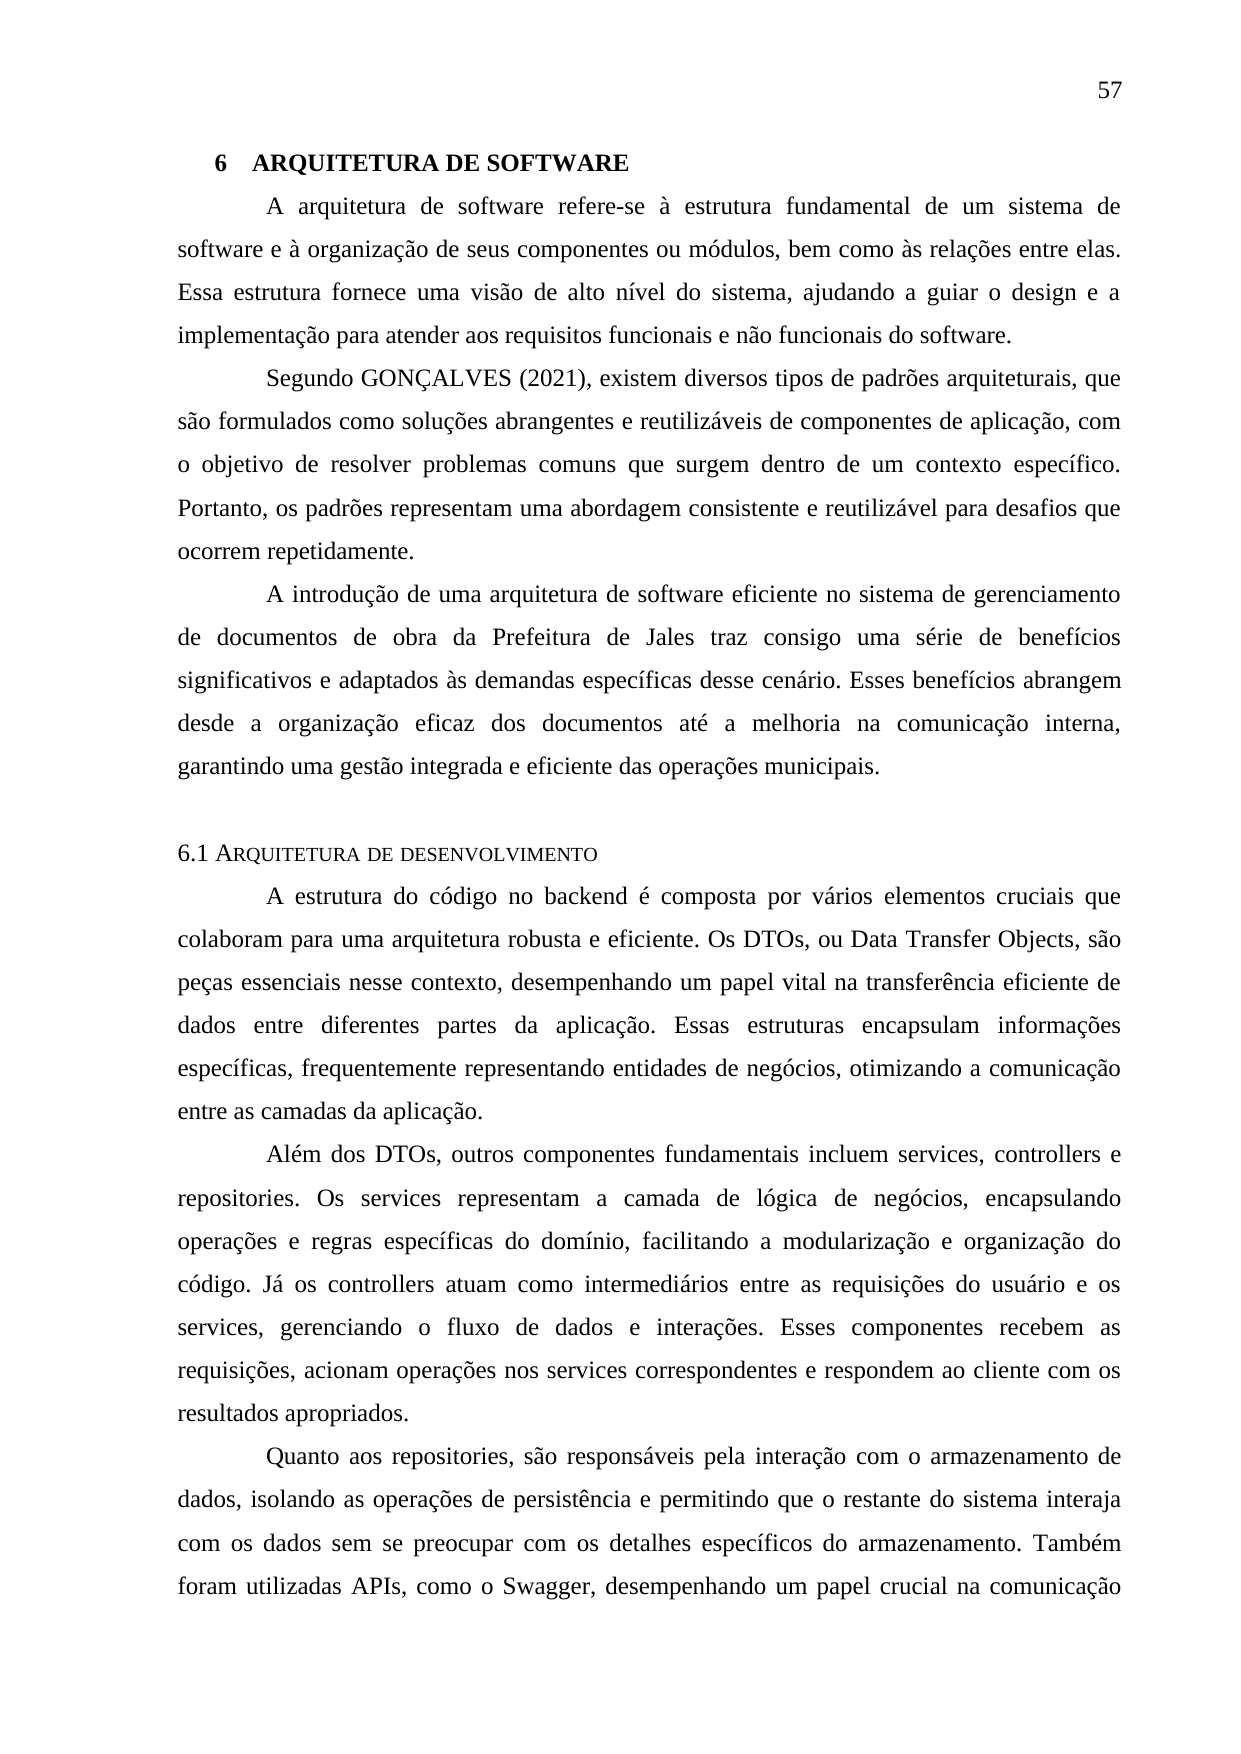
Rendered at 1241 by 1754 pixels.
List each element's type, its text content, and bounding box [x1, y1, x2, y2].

text A arquitetura de software refere-se à estrutura fundamental de um sistema de software e à organização de seus componentes ou módulos, bem como às relações entre elas. Essa estrutura fornece uma visão de alto nível do sistema, ajudando a guiar o design e a implementação para atender aos requisitos funcionais e não funcionais do software. [177, 191, 1122, 349]
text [177, 1441, 1122, 1599]
text Segundo GONÇALVES (2021), existem diversos tipos de padrões arquiteturais, que são formulados como soluções abrangentes e reutilizáveis de componentes de aplicação, com o objetivo de resolver problemas comuns que surgem dentro de um contexto específico. Portanto, os padrões representam uma abordagem consistente e reutilizável para desafios que ocorrem repetidamente. [177, 363, 1122, 564]
text Além dos DTOs, outros componentes fundamentais incluem services, controllers e repositories. Os services representam a camada de lógica de negócios, encapsulando operações e regras específicas do domínio, facilitando a modularização e organização do código. Já os controllers atuam como intermediários entre as requisições do usuário e os services, gerenciando o fluxo de dados e interações. Esses componentes recebem as requisições, acionam operações nos services correspondentes e respondem ao cliente com os resultados apropriados. [177, 1139, 1122, 1427]
subtitle ARQUITETURA DE SOFTWARE [214, 148, 1122, 176]
text A introdução de uma arquitetura de software eficiente no sistema de gerenciamento de documentos de obra da Prefeitura de Jales traz consigo uma série de benefícios significativos e adaptados às demandas específicas desse cenário. Esses benefícios abrangem desde a organização eficaz dos documentos até a melhoria na comunicação interna, garantindo uma gestão integrada e eficiente das operações municipais. [177, 579, 1122, 780]
text A estrutura do código no backend é composta por vários elementos cruciais que colaboram para uma arquitetura robusta e eficiente. Os DTOs, ou Data Transfer Objects, são peças essenciais nesse contexto, desempenhando um papel vital na transferência eficiente de dados entre diferentes partes da aplicação. Essas estruturas encapsulam informações específicas, frequentemente representando entidades de negócios, otimizando a comunicação entre as camadas da aplicação. [177, 881, 1122, 1125]
subtitle 6.1 Arquitetura de desenvolvimento [177, 838, 1122, 866]
